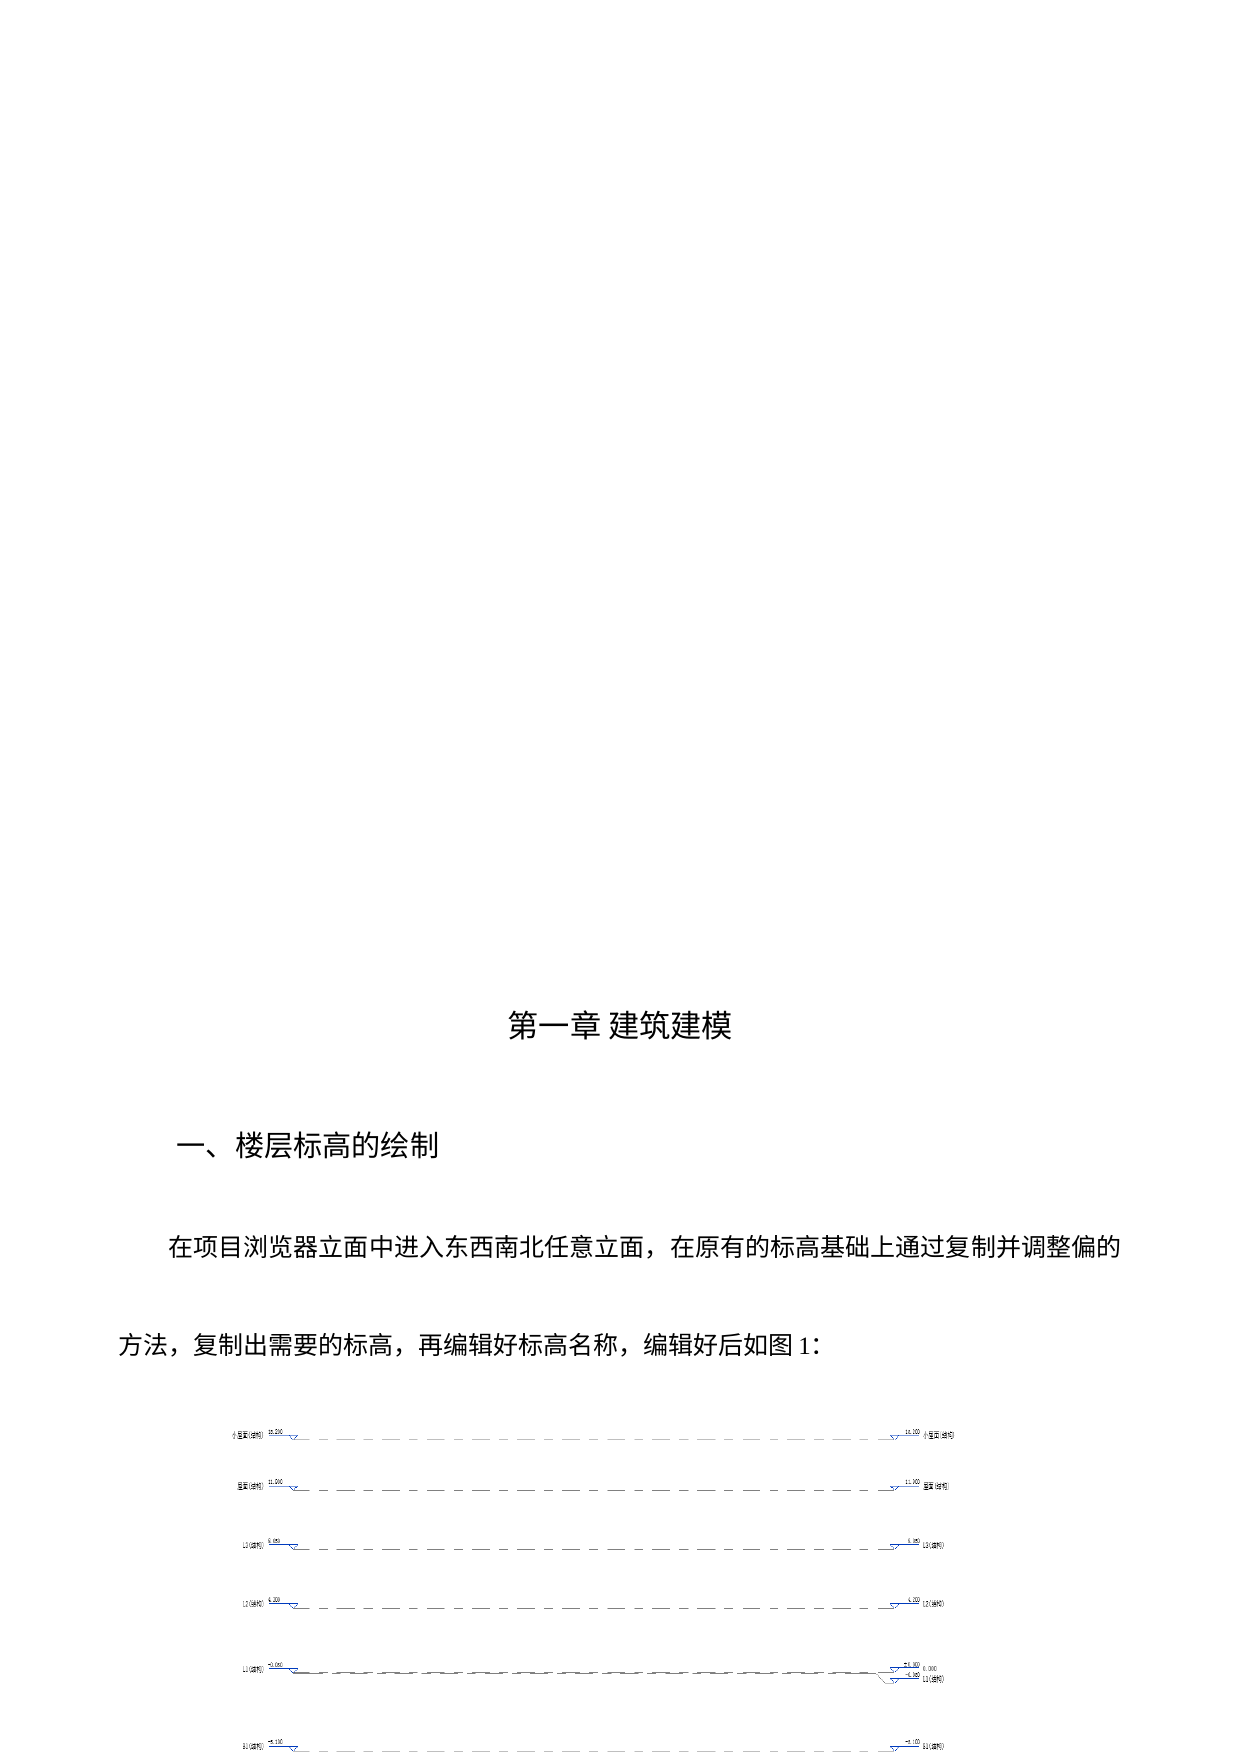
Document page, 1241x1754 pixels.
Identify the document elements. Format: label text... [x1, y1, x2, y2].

subtitle 一、楼层标高的绘制 [118, 1111, 1122, 1176]
list 在项目浏览器立面中进入东西南北任意立面，在原有的标高基础上通过复制并调整偏的方法，复制出需要的标高，再编辑好标高名称，编辑好后如图1： [118, 1213, 1122, 1376]
subtitle 第一章 建筑建模 [118, 991, 1122, 1056]
picture [205, 1397, 983, 1754]
